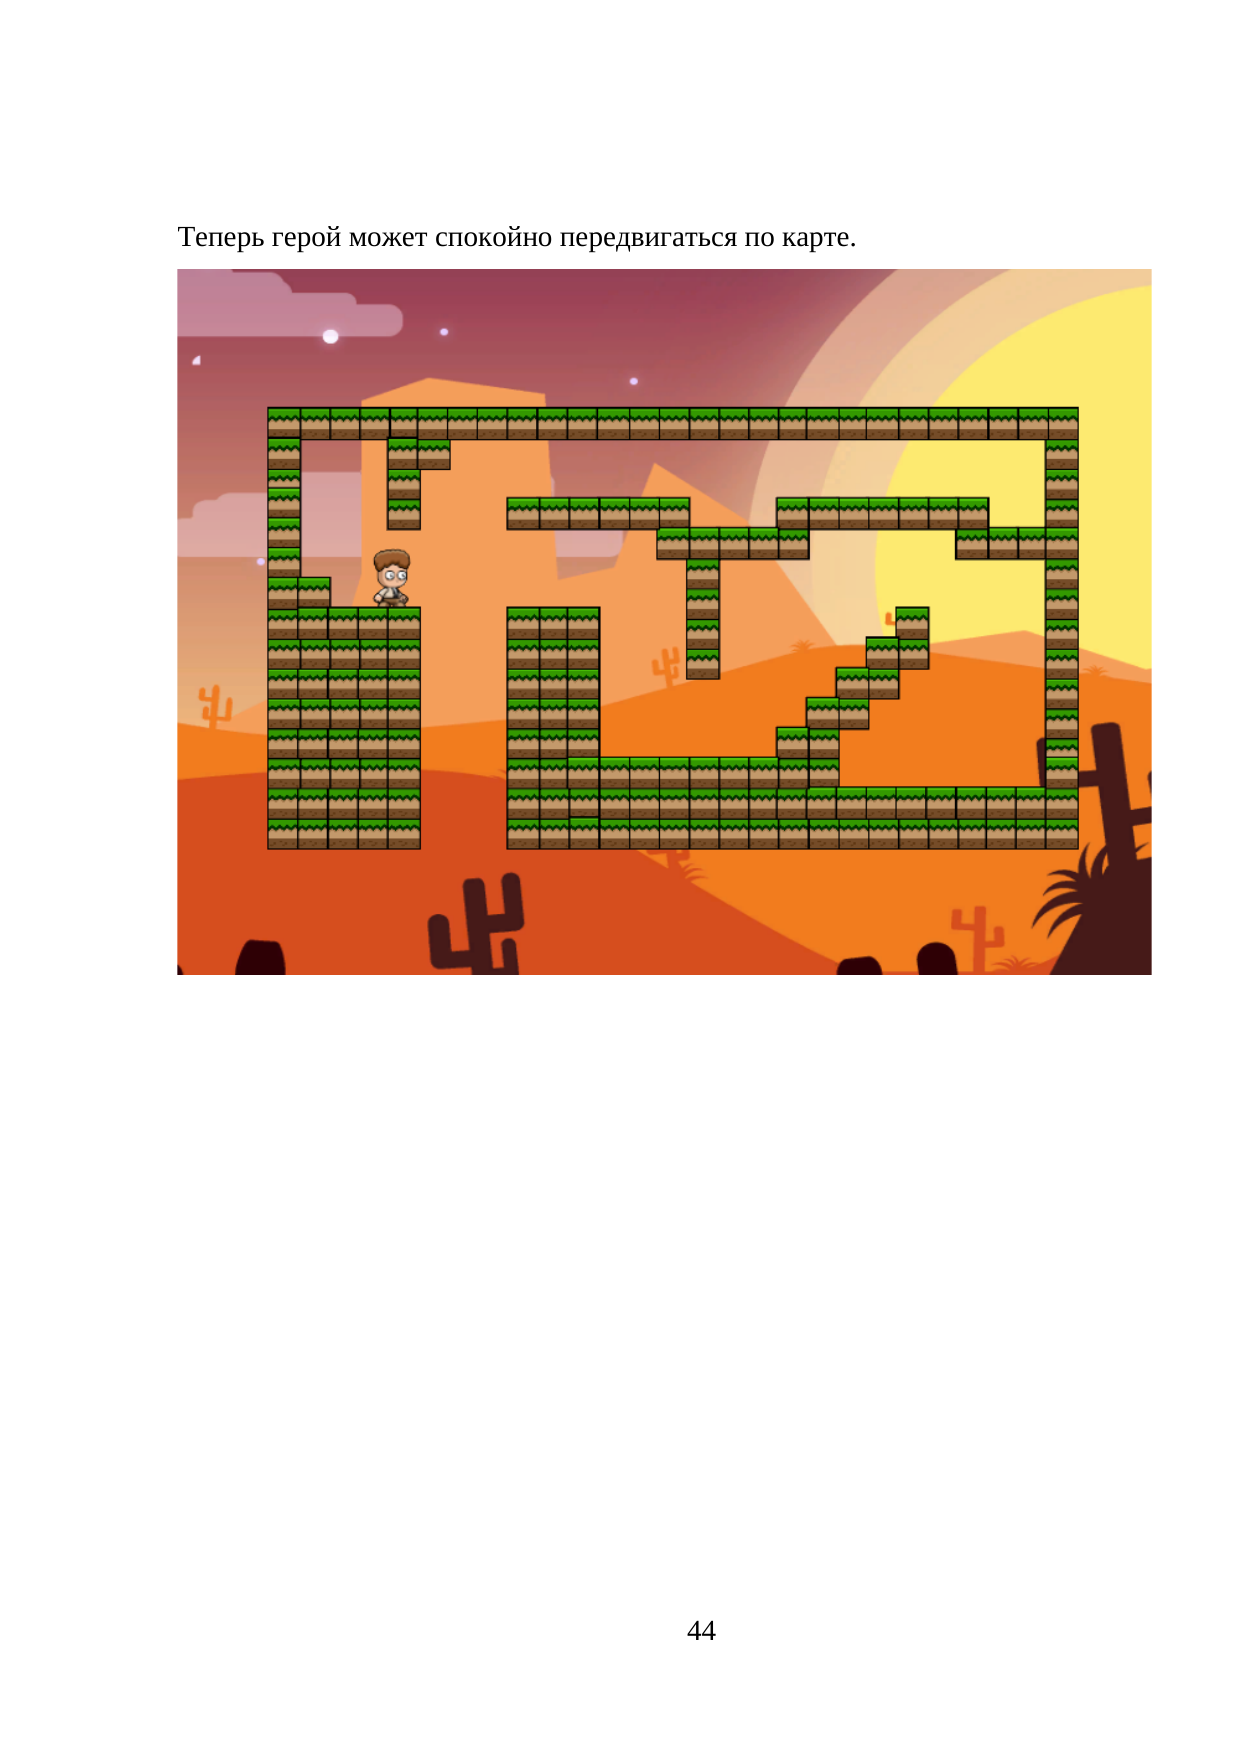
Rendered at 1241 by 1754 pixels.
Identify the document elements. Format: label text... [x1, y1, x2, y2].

picture [177, 269, 1152, 975]
text Теперь герой может спокойно передвигаться по карте. [177, 219, 1152, 252]
